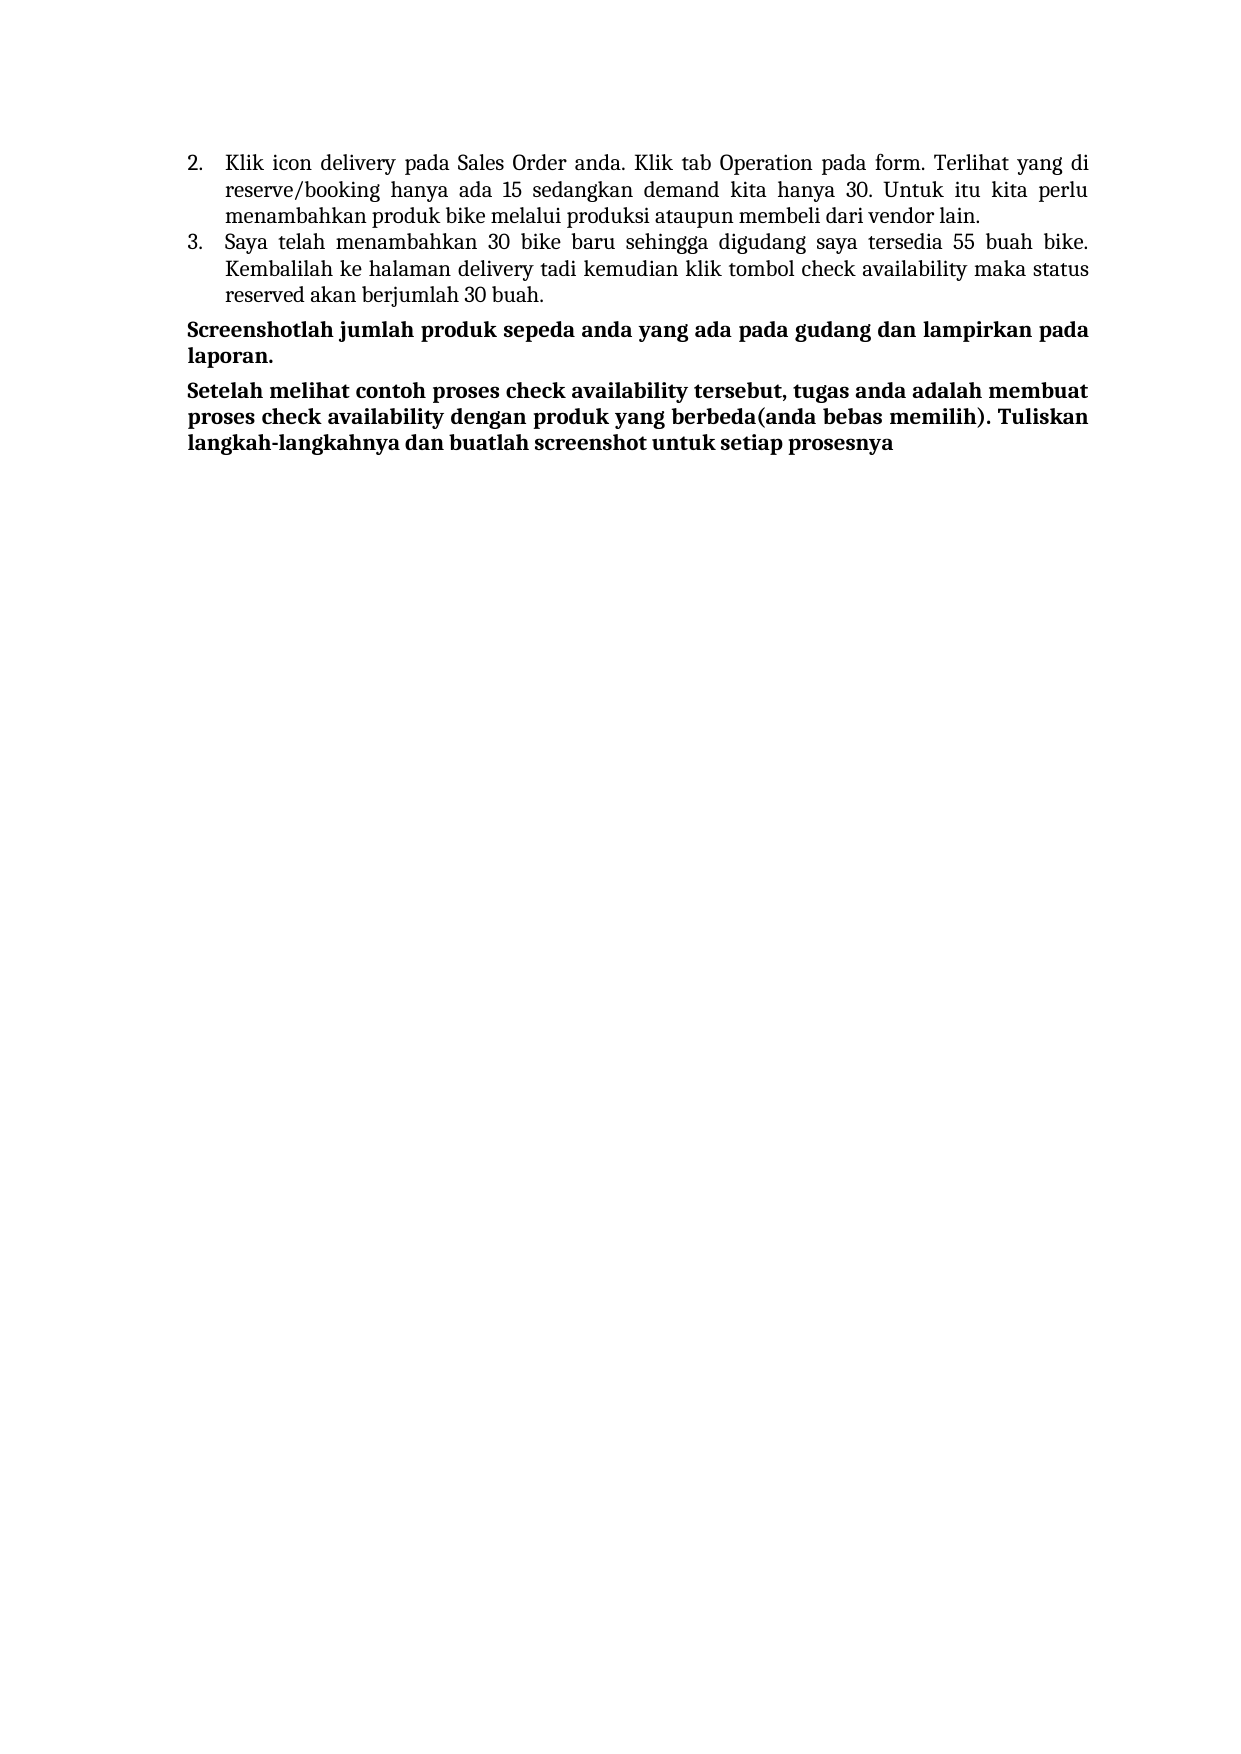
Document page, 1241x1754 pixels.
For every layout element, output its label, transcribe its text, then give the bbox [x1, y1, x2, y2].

text Screenshotlah jumlah produk sepeda anda yang ada pada gudang dan lampirkan pada laporan. [187, 316, 1090, 369]
text Setelah melihat contoh proses check availability tersebut, tugas anda adalah membuat proses check availability dengan produk yang berbeda(anda bebas memilih). Tuliskan langkah-langkahnya dan buatlah screenshot untuk setiap prosesnya [187, 377, 1090, 457]
list Klik icon delivery pada Sales Order anda. Klik tab Operation pada form. Terlihat yang di reserve/booking hanya ada 15 sedangkan demand kita hanya 30. Untuk itu kita perlu menambahkan produk bike melalui produksi ataupun membeli dari vendor lain. [187, 150, 1090, 229]
list Saya telah menambahkan 30 bike baru sehingga digudang saya tersedia 55 buah bike. Kembalilah ke halaman delivery tadi kemudian klik tombol check availability maka status reserved akan berjumlah 30 buah. [187, 229, 1090, 308]
